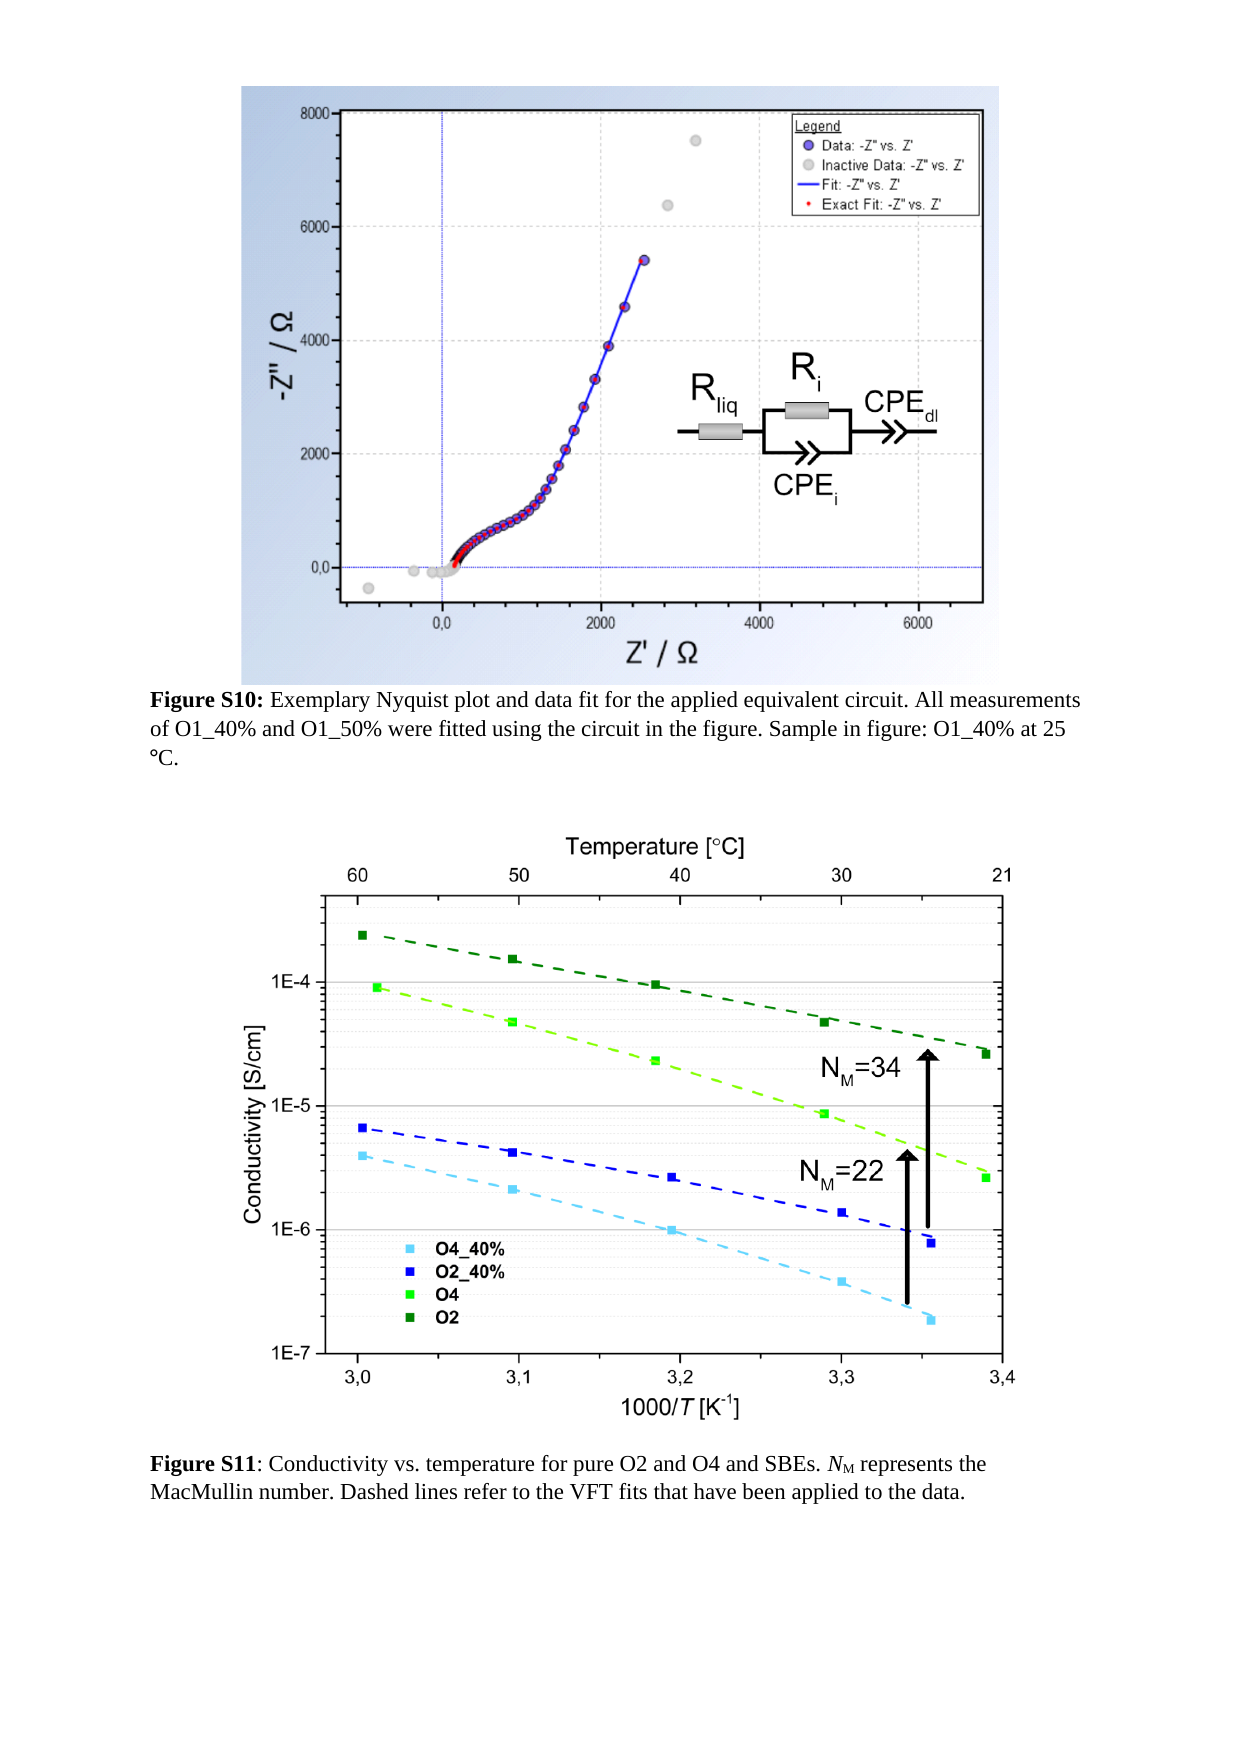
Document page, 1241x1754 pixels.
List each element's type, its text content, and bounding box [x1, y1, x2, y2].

picture [241, 86, 999, 685]
picture [187, 824, 1053, 1429]
